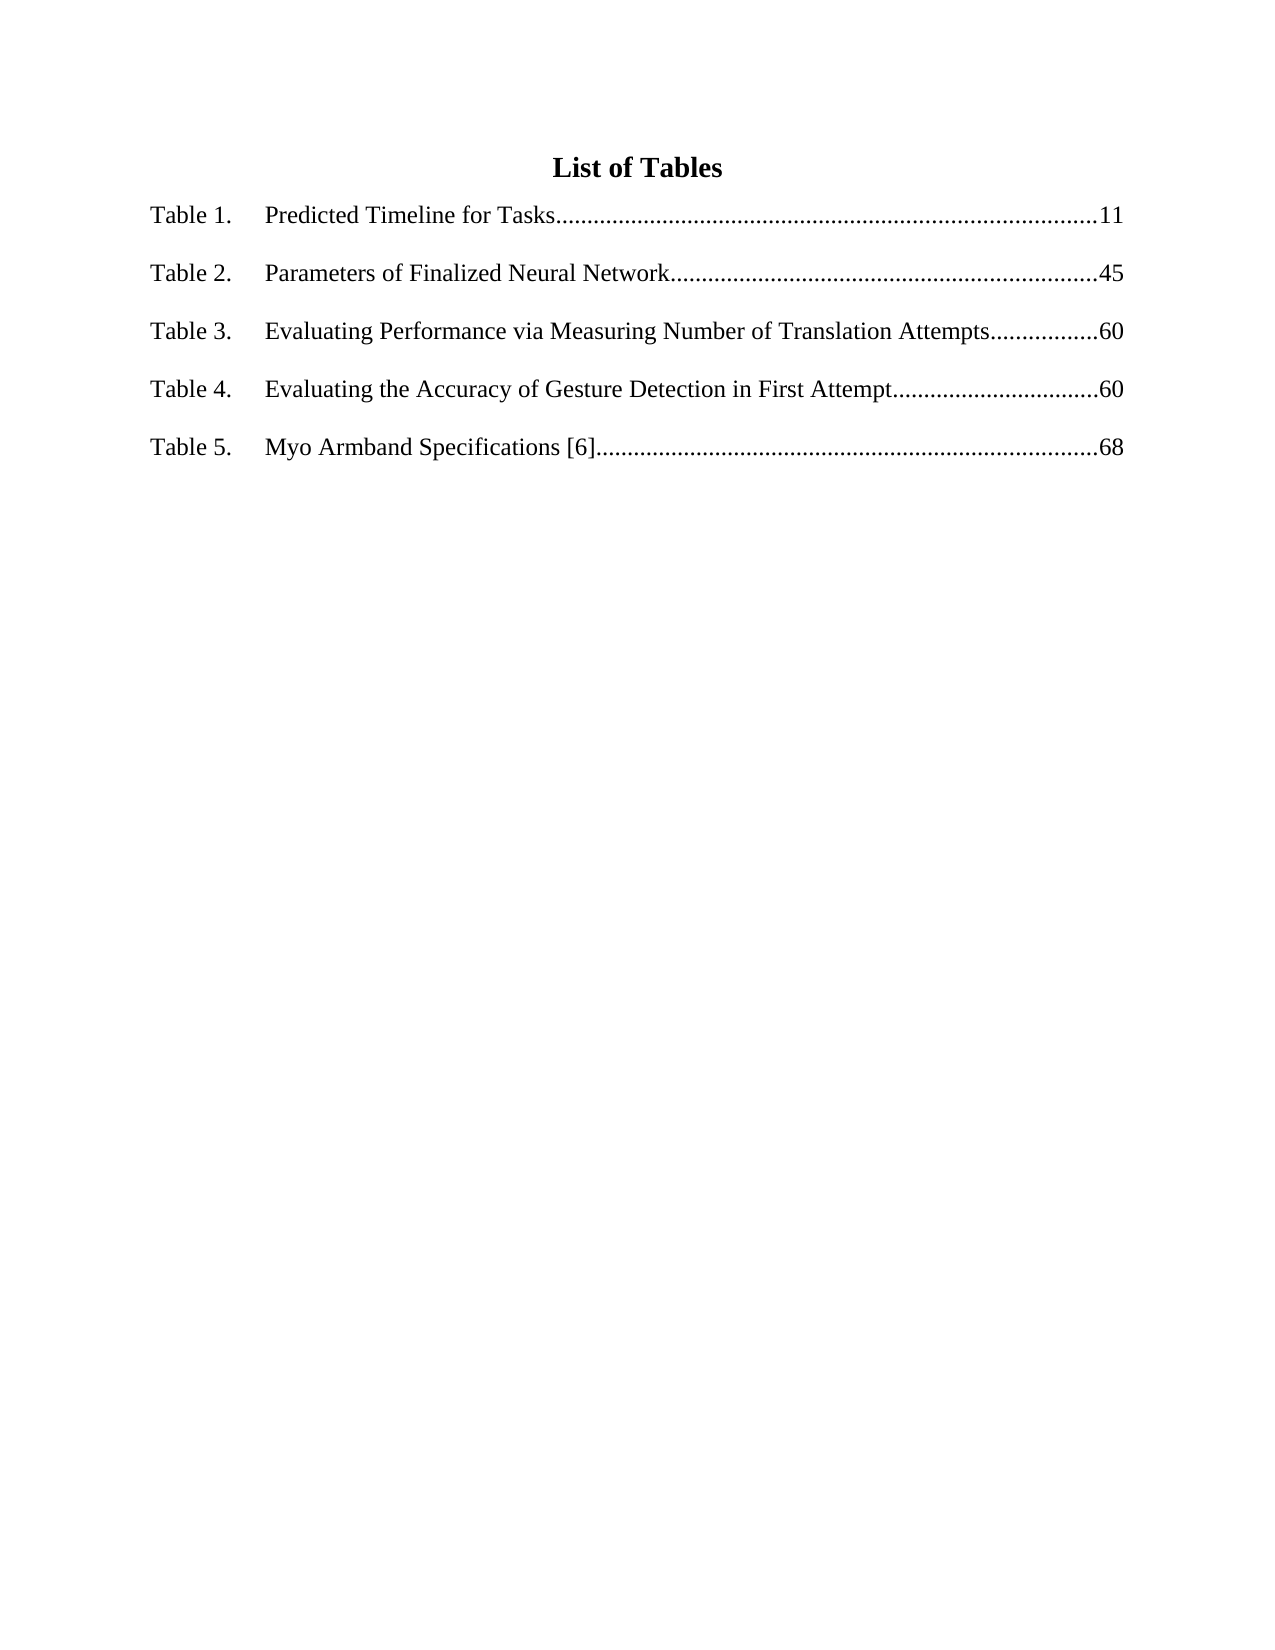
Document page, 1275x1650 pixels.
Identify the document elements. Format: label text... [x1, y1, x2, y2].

text List of Tables [150, 150, 1125, 183]
text Table 4. Evaluating the Accuracy of Gesture Detection in First Attempt 60 [150, 374, 1125, 402]
text Table 3. Evaluating Performance via Measuring Number of Translation Attempts 60 [150, 316, 1125, 345]
text Table 2. Parameters of Finalized Neural Network 45 [150, 258, 1125, 287]
text Table 1. Predicted Timeline for Tasks 11 [150, 200, 1125, 229]
text Table 5. Myo Armband Specifications [6] 68 [150, 432, 1125, 460]
